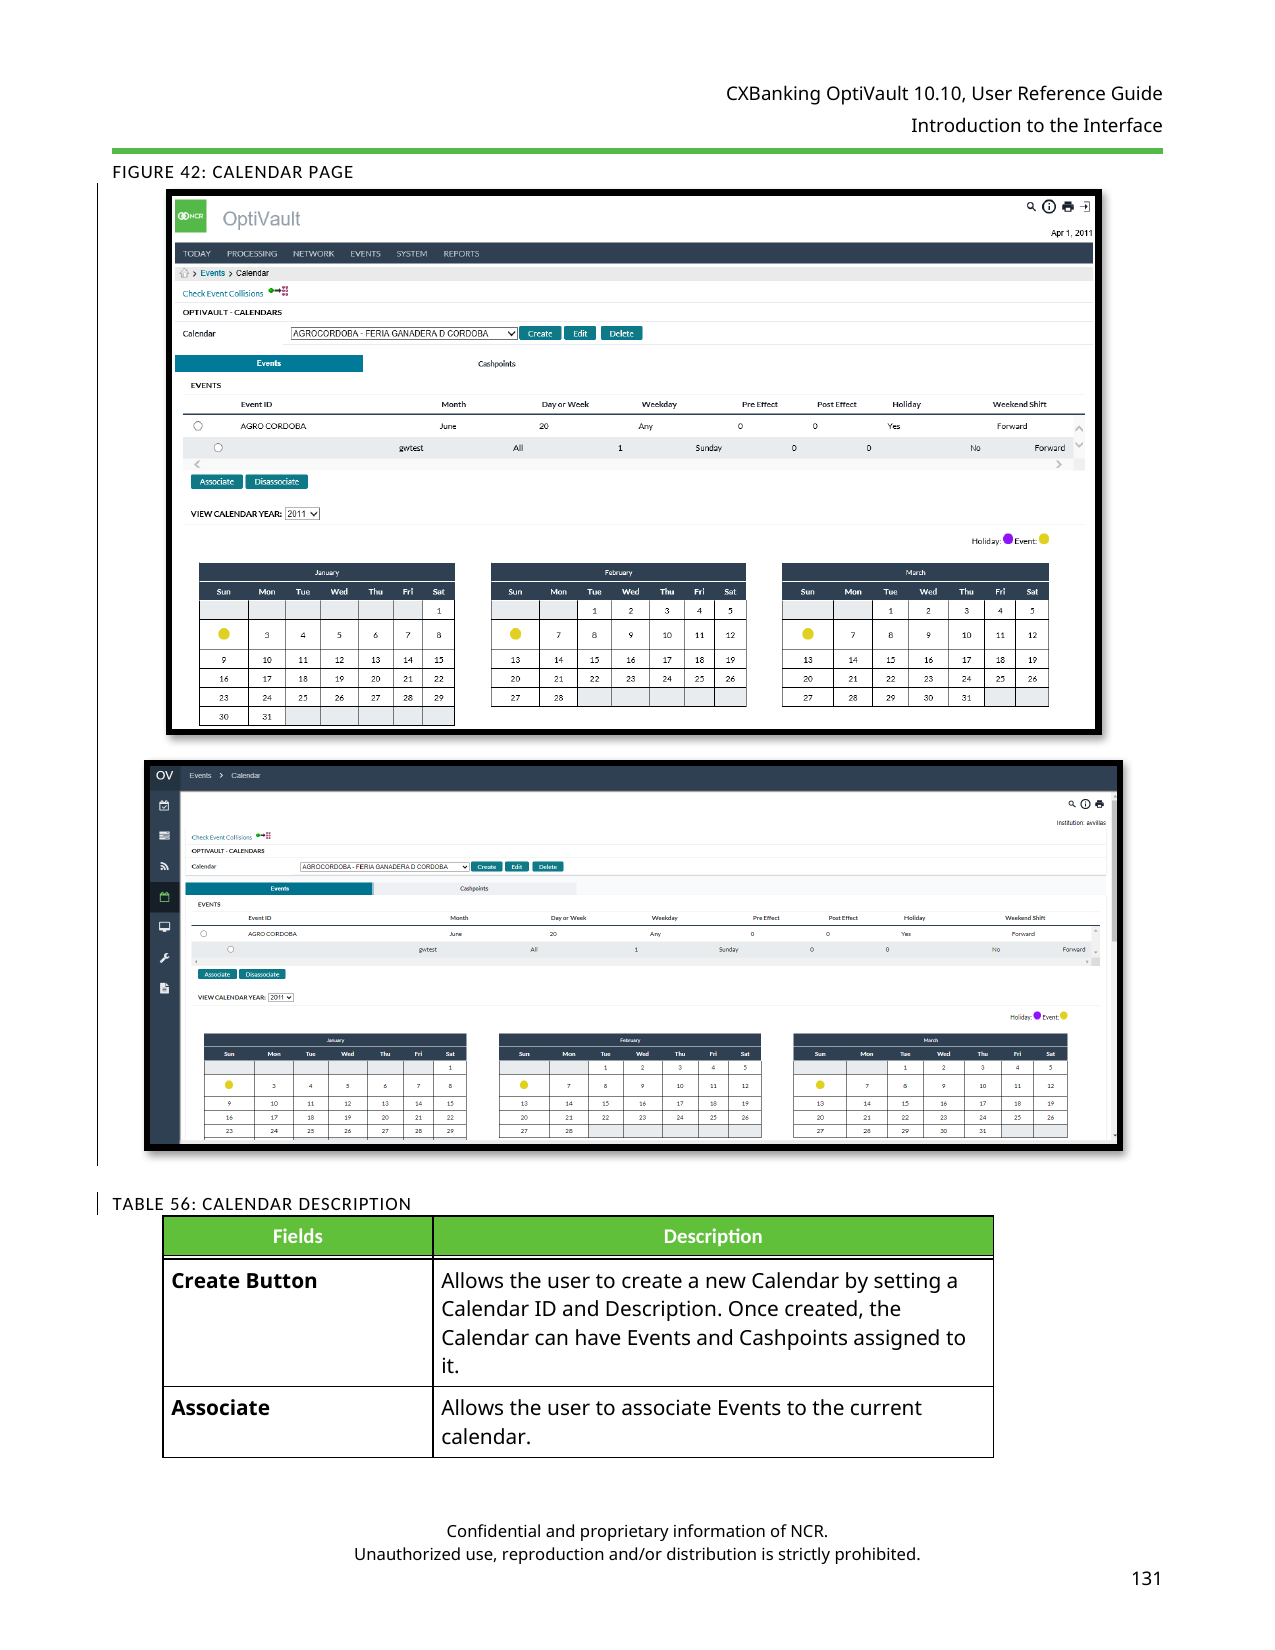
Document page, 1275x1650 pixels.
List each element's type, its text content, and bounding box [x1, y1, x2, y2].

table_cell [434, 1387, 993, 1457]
picture [172, 196, 1095, 729]
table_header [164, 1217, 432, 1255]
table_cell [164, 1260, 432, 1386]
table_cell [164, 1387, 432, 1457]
picture [150, 766, 1117, 1144]
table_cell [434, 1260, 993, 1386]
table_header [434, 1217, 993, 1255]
